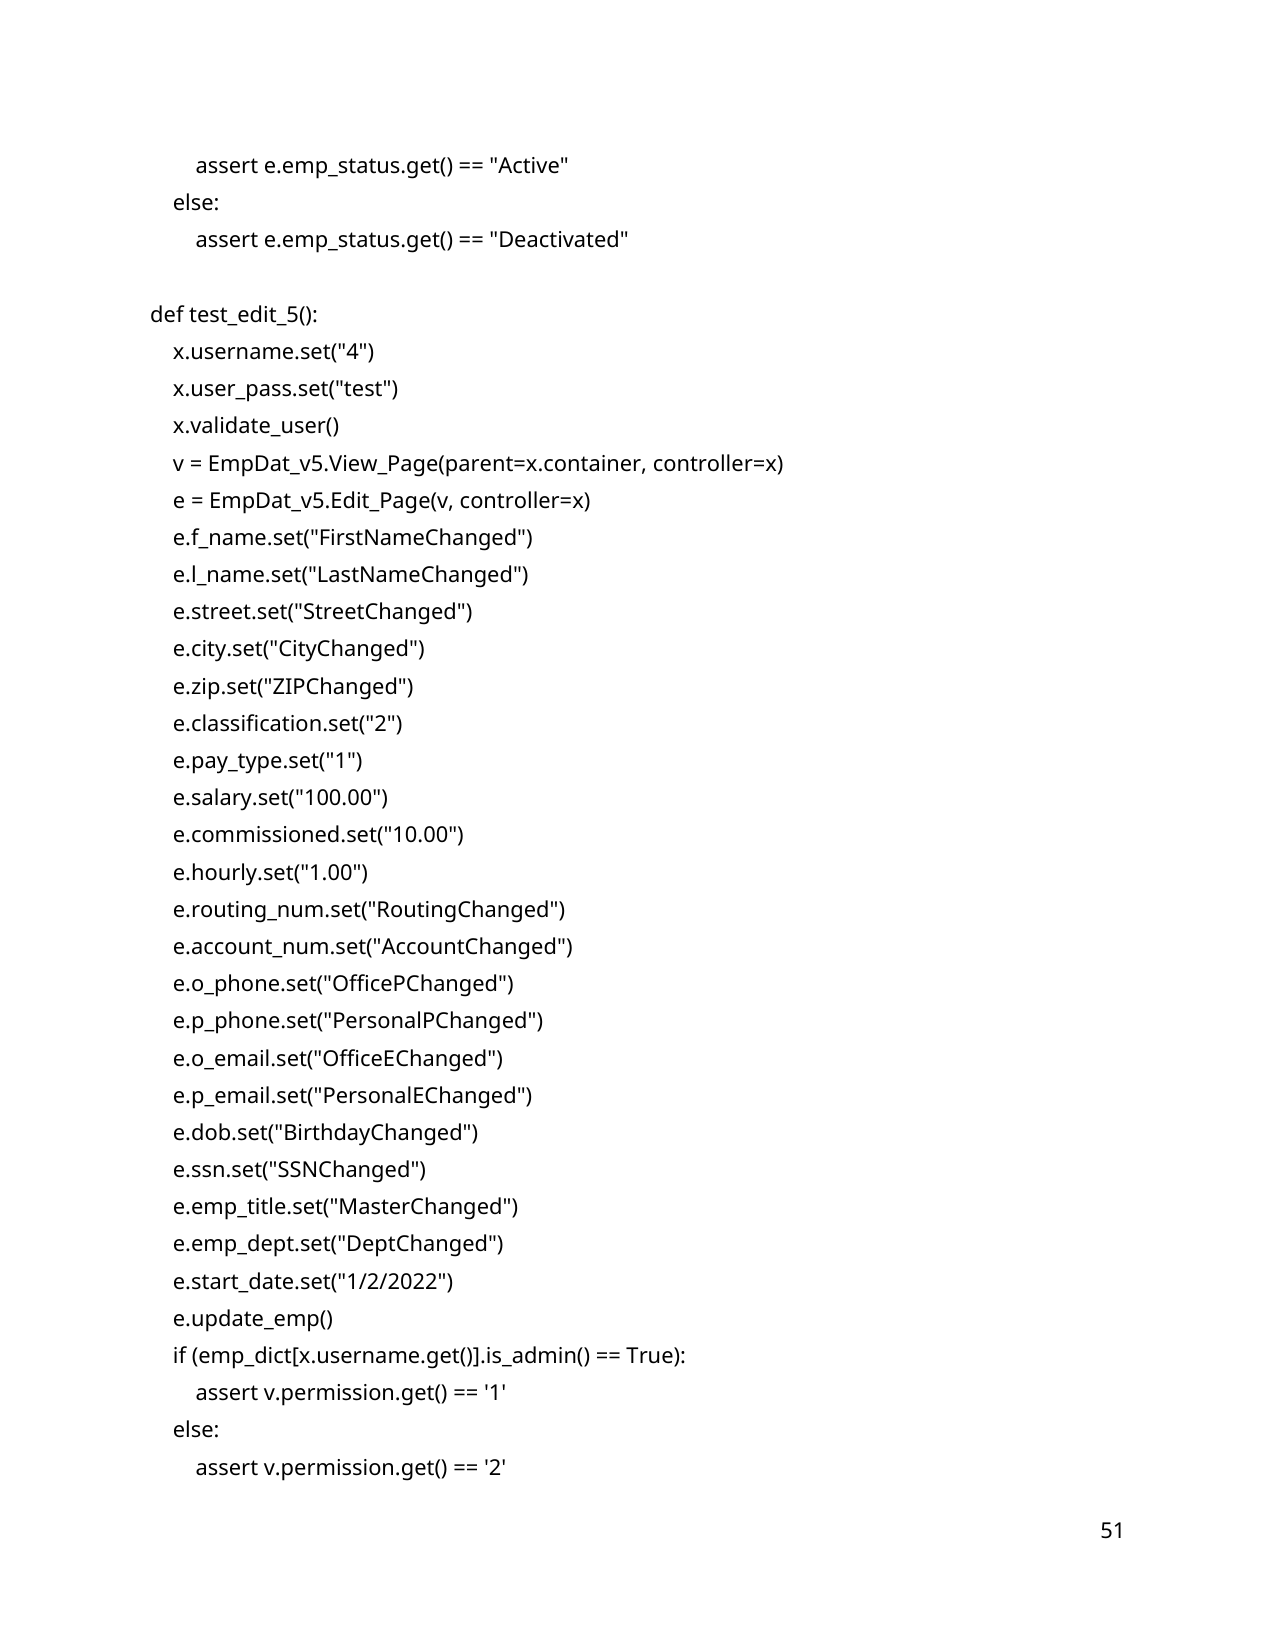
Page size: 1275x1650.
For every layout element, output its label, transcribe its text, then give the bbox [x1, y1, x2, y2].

text e.hourly.set("1.00") [150, 857, 1125, 886]
text e.p_email.set("PersonalEChanged") [150, 1080, 1125, 1109]
text v = EmpDat_v5.View_Page(parent=x.container, controller=x) [150, 447, 1125, 477]
text e = EmpDat_v5.Edit_Page(v, controller=x) [150, 485, 1125, 514]
text e.zip.set("ZIPChanged") [150, 671, 1125, 700]
text e.o_phone.set("OfficePChanged") [150, 968, 1125, 998]
text e.p_phone.set("PersonalPChanged") [150, 1005, 1125, 1035]
text assert e.emp_status.get() == "Deactivated" [150, 224, 1125, 254]
text e.pay_type.set("1") [150, 745, 1125, 775]
text e.street.set("StreetChanged") [150, 596, 1125, 626]
text e.l_name.set("LastNameChanged") [150, 559, 1125, 589]
text e.o_email.set("OfficeEChanged") [150, 1042, 1125, 1072]
text def test_edit_5(): [150, 299, 1125, 328]
text e.start_date.set("1/2/2022") [150, 1266, 1125, 1295]
text e.salary.set("100.00") [150, 782, 1125, 812]
text e.f_name.set("FirstNameChanged") [150, 522, 1125, 552]
text e.city.set("CityChanged") [150, 633, 1125, 663]
text assert e.emp_status.get() == "Active" [150, 150, 1125, 180]
text else: [150, 1414, 1125, 1444]
text e.routing_num.set("RoutingChanged") [150, 894, 1125, 923]
text x.validate_user() [150, 410, 1125, 440]
text e.account_num.set("AccountChanged") [150, 931, 1125, 961]
text e.emp_title.set("MasterChanged") [150, 1191, 1125, 1221]
text x.user_pass.set("test") [150, 373, 1125, 403]
text else: [150, 187, 1125, 217]
text assert v.permission.get() == '1' [150, 1377, 1125, 1407]
text x.username.set("4") [150, 336, 1125, 366]
text e.ssn.set("SSNChanged") [150, 1154, 1125, 1184]
text assert v.permission.get() == '2' [150, 1452, 1125, 1481]
text e.update_emp() [150, 1303, 1125, 1333]
text e.dob.set("BirthdayChanged") [150, 1117, 1125, 1147]
text if (emp_dict[x.username.get()].is_admin() == True): [150, 1340, 1125, 1370]
text e.commissioned.set("10.00") [150, 819, 1125, 849]
text e.classification.set("2") [150, 708, 1125, 738]
text e.emp_dept.set("DeptChanged") [150, 1228, 1125, 1258]
